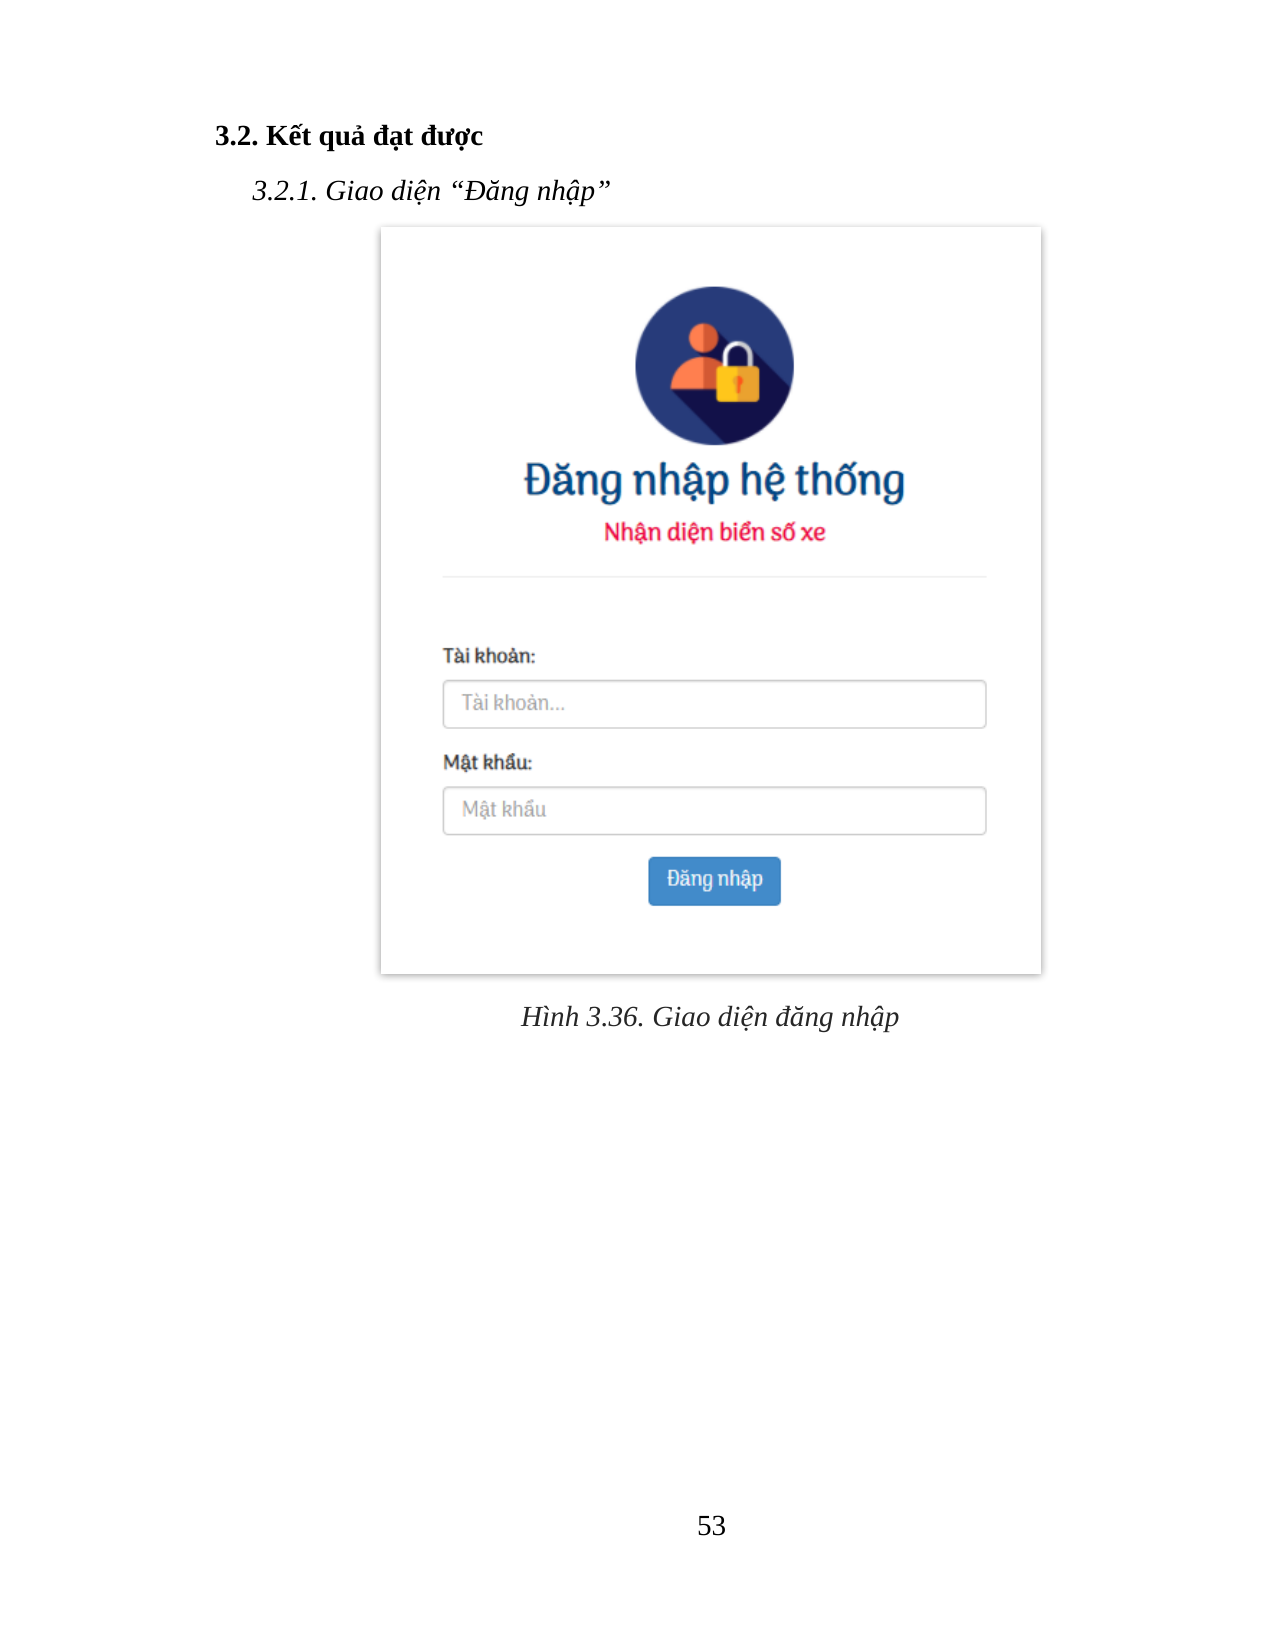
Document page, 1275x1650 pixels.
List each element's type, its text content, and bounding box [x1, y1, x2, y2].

picture [396, 242, 1027, 959]
subtitle Giao diện “Đăng nhập” [252, 173, 1157, 206]
subtitle Kết quả đạt được [215, 118, 1157, 152]
